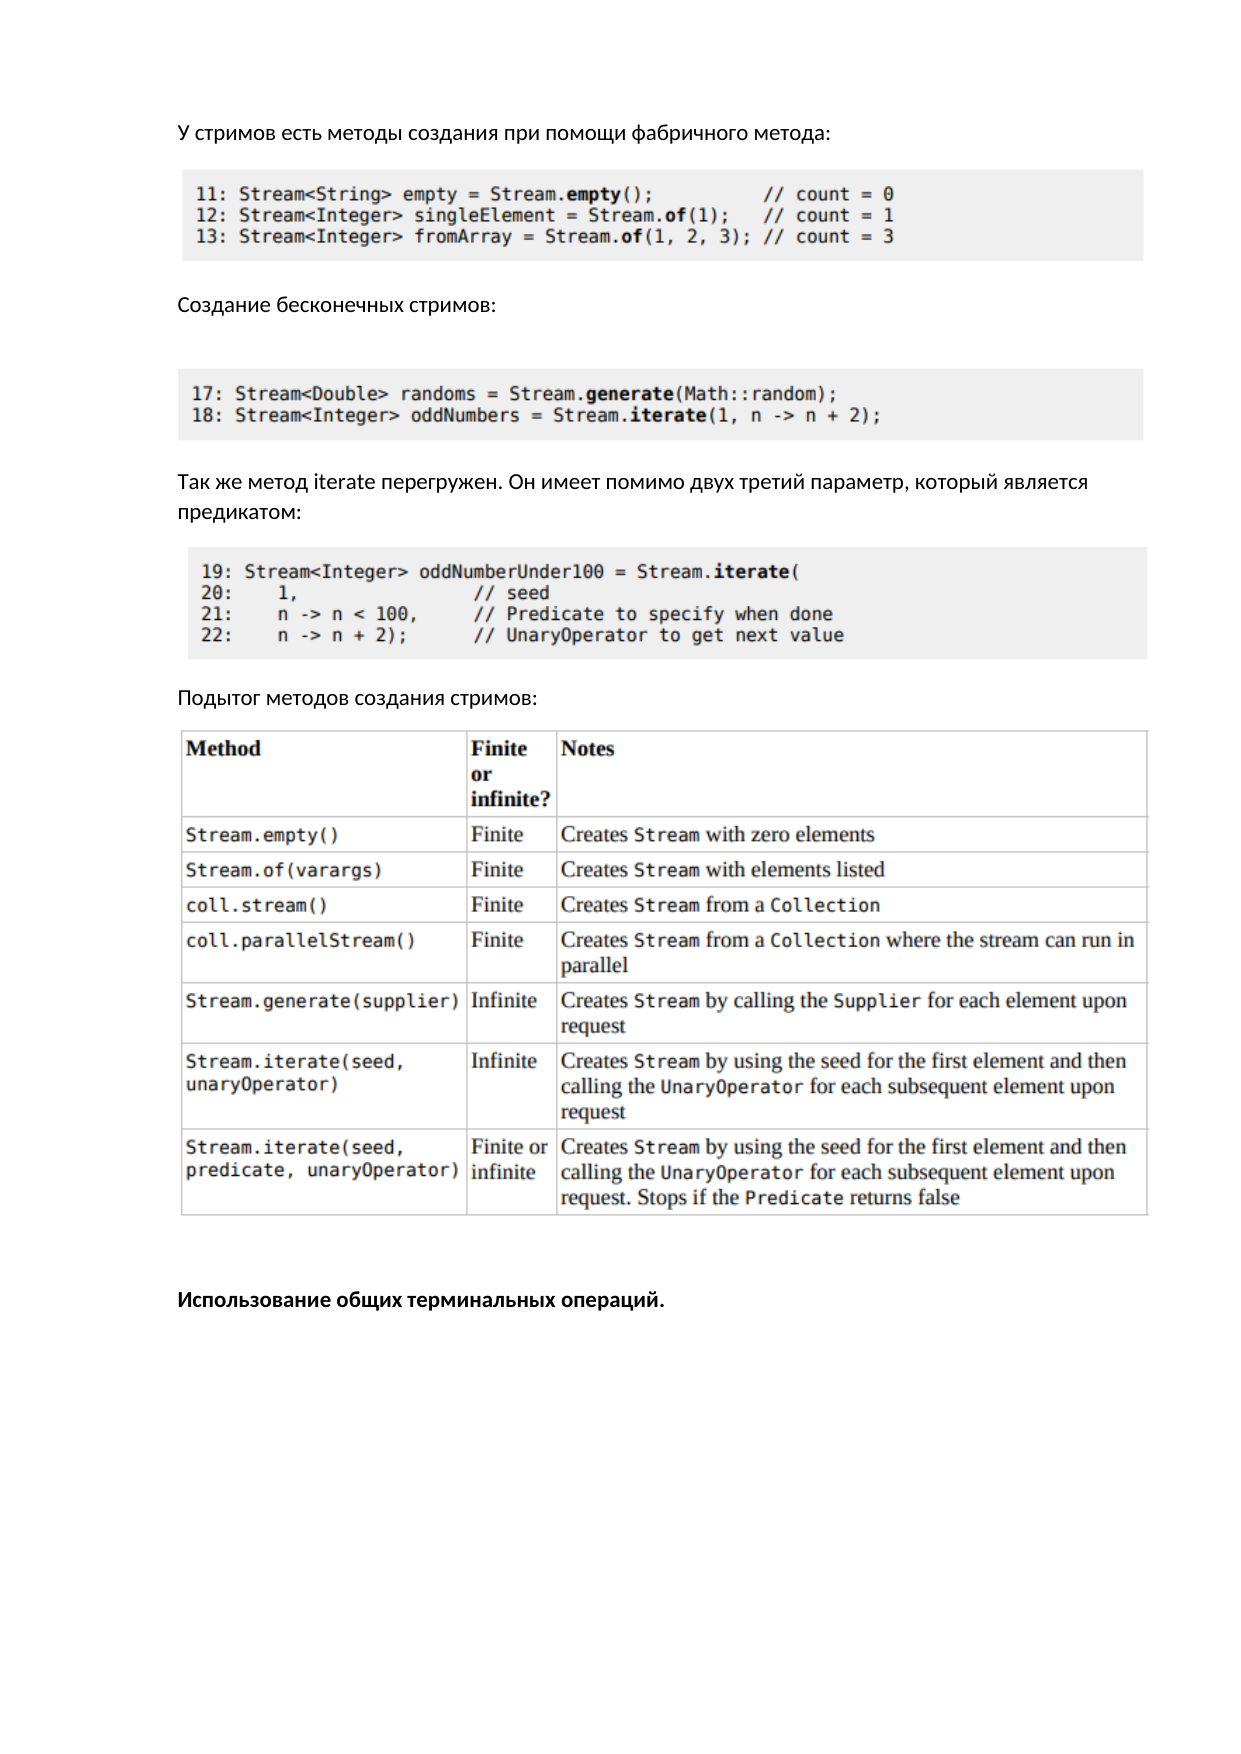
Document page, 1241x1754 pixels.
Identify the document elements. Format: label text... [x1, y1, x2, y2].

text Создание бесконечных стримов: [177, 290, 1152, 318]
text Так же метод iterate перегружен. Он имеет помимо двух третий параметр, который является предикатом: [177, 467, 1152, 525]
picture [177, 366, 1152, 449]
picture [177, 544, 1152, 664]
text Использование общих терминальных операций. [177, 1285, 1152, 1313]
picture [177, 729, 1152, 1220]
text Подытог методов создания стримов: [177, 683, 1152, 711]
text У стримов есть методы создания при помощи фабричного метода: [177, 118, 1152, 146]
picture [177, 165, 1152, 271]
